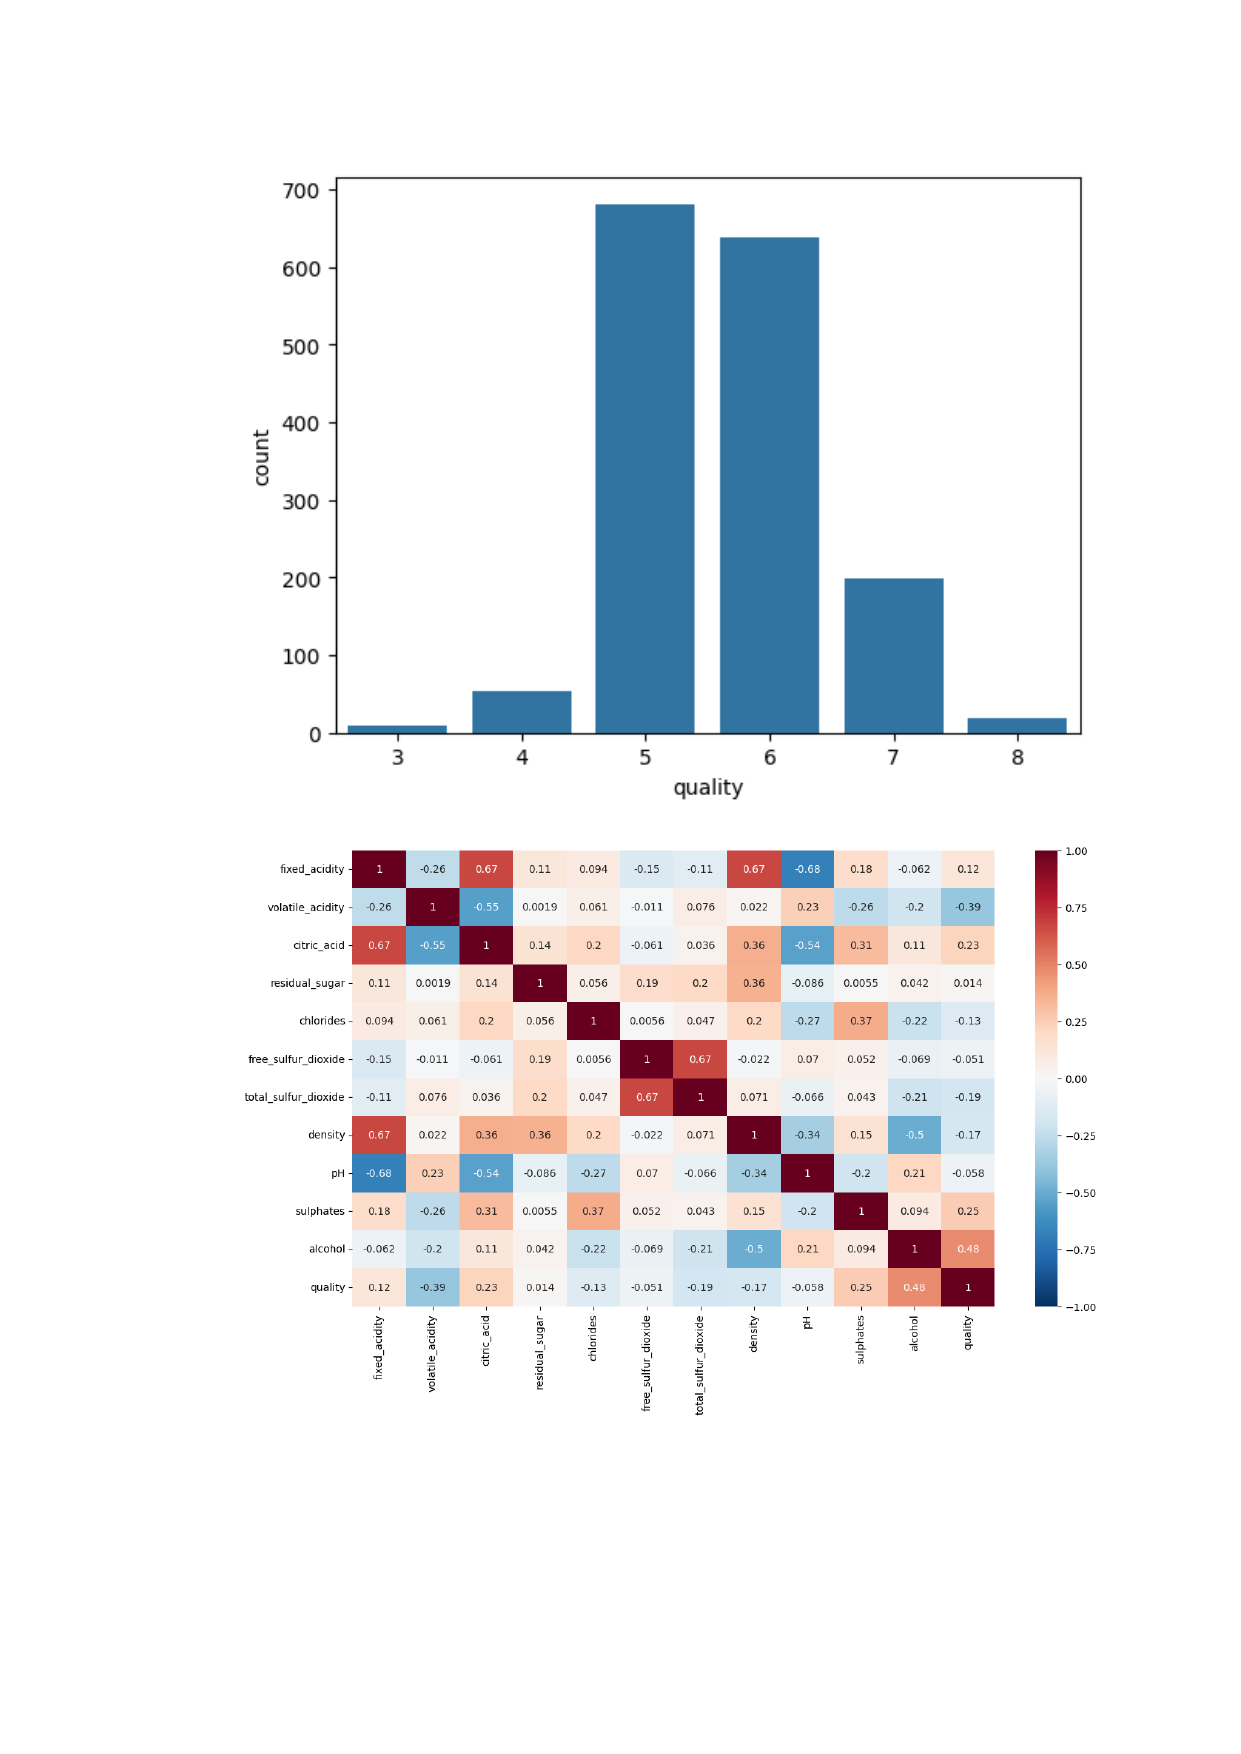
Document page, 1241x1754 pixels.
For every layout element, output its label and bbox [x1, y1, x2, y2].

picture [237, 839, 1103, 1421]
picture [237, 164, 1094, 813]
